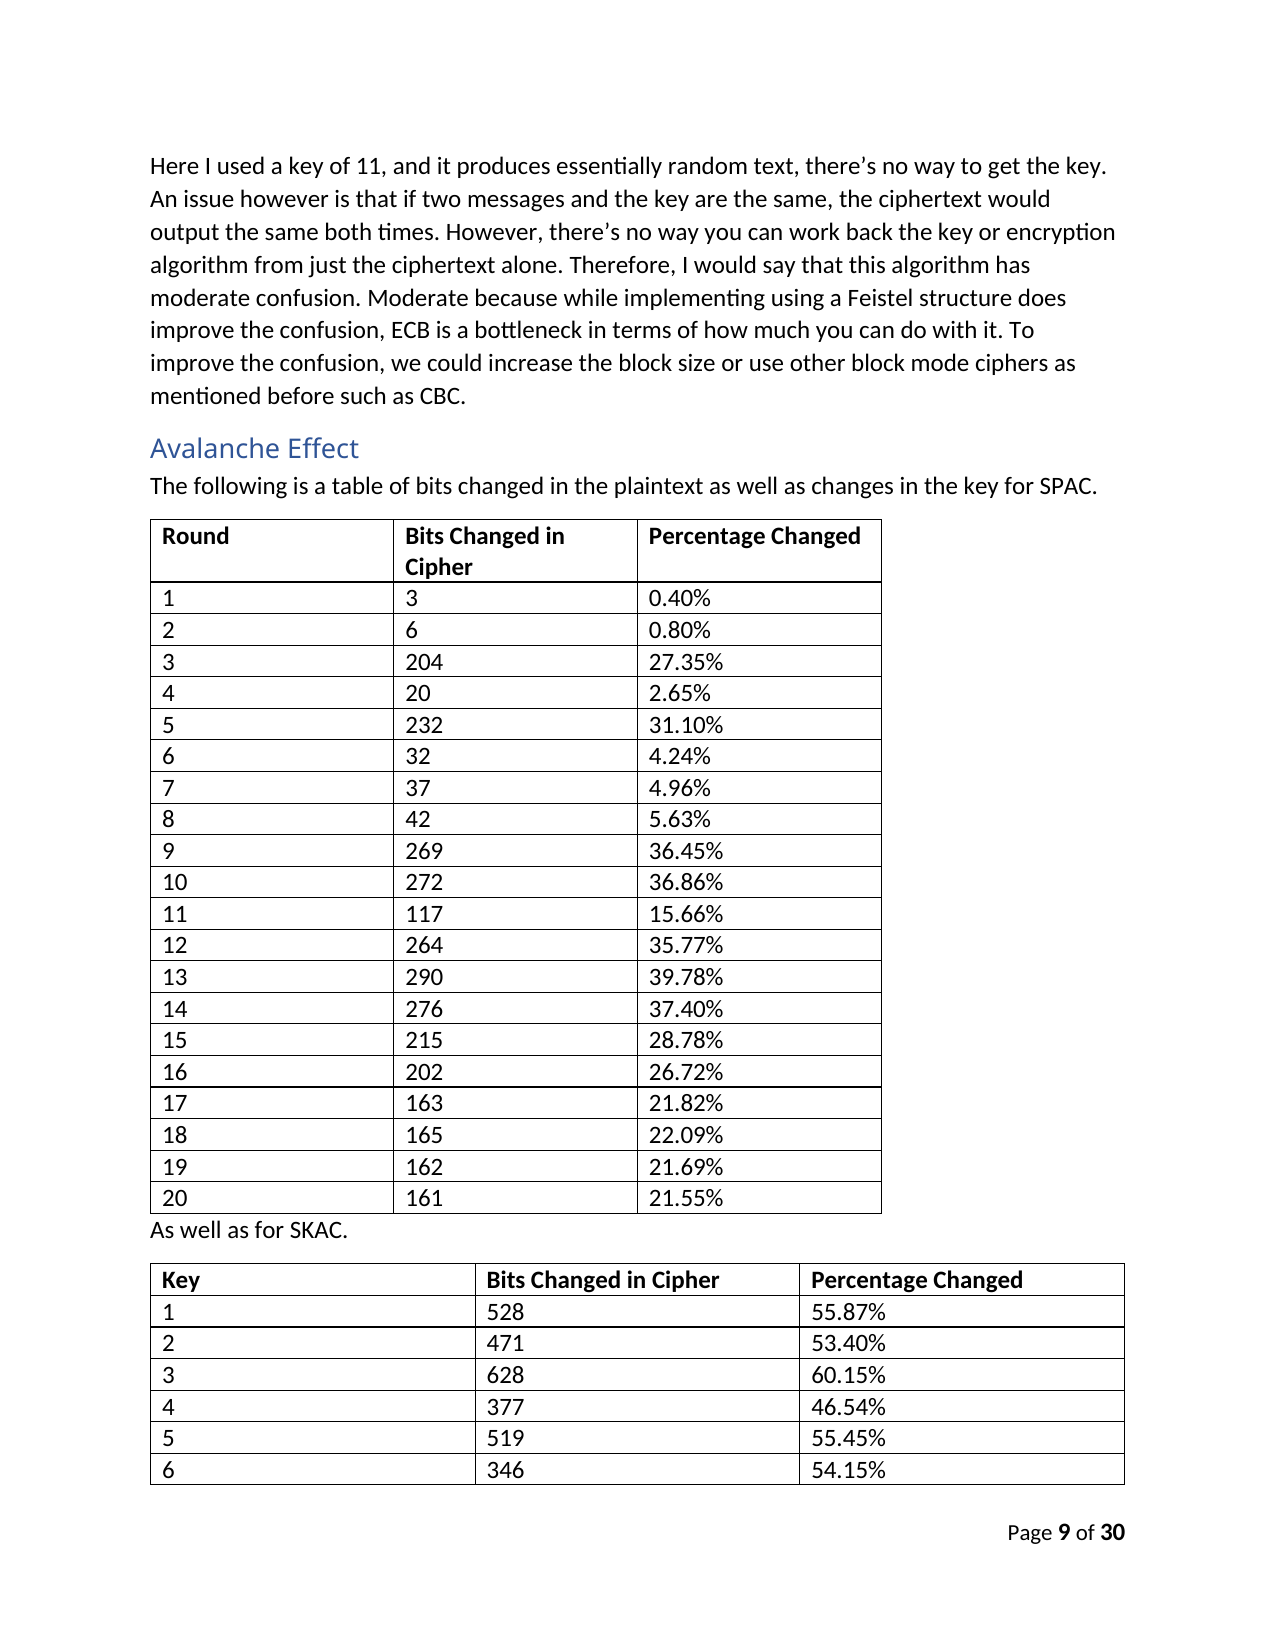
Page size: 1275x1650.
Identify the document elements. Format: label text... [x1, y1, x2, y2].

table_cell 161 [394, 1182, 637, 1213]
table_header Key [151, 1264, 475, 1295]
table_cell 165 [394, 1119, 637, 1149]
table_cell 4 [151, 677, 393, 708]
table_cell 37.40% [638, 993, 881, 1023]
table_cell 12 [151, 930, 393, 960]
table_cell 377 [476, 1391, 799, 1421]
table_cell 20 [151, 1182, 393, 1213]
table_cell 162 [394, 1151, 637, 1181]
table_cell 53.40% [800, 1328, 1124, 1358]
table_cell 39.78% [638, 961, 881, 992]
table_cell 4.24% [638, 740, 881, 771]
table_cell 346 [476, 1454, 799, 1484]
table_cell 2.65% [638, 677, 881, 708]
table_cell 55.87% [800, 1296, 1124, 1326]
table_cell 42 [394, 804, 637, 834]
table_header Bits Changed in Cipher [394, 520, 637, 581]
table_cell 519 [476, 1422, 799, 1453]
table_cell 22.09% [638, 1119, 881, 1149]
table_header Round [151, 520, 393, 581]
table_cell 6 [151, 1454, 475, 1484]
table_cell 0.80% [638, 614, 881, 644]
table_cell 3 [151, 1359, 475, 1389]
table_cell 16 [151, 1056, 393, 1086]
table_cell 3 [151, 646, 393, 676]
table_cell 1 [151, 583, 393, 613]
table_cell 528 [476, 1296, 799, 1326]
table_cell 276 [394, 993, 637, 1023]
table_cell 1 [151, 1296, 475, 1326]
table_cell 202 [394, 1056, 637, 1086]
table_cell 117 [394, 898, 637, 929]
table_header Percentage Changed [800, 1264, 1124, 1295]
table_cell 290 [394, 961, 637, 992]
table_cell 15.66% [638, 898, 881, 929]
table_cell 269 [394, 835, 637, 866]
table_cell 4.96% [638, 772, 881, 802]
table_cell 2 [151, 1328, 475, 1358]
table_cell 21.82% [638, 1088, 881, 1118]
table_cell 21.69% [638, 1151, 881, 1181]
table_cell 54.15% [800, 1454, 1124, 1484]
table_cell 6 [394, 614, 637, 644]
table_cell 3 [394, 583, 637, 613]
table_cell 18 [151, 1119, 393, 1149]
table_cell 35.77% [638, 930, 881, 960]
table_cell 17 [151, 1088, 393, 1118]
table_cell 46.54% [800, 1391, 1124, 1421]
table_cell 204 [394, 646, 637, 676]
table_cell 15 [151, 1024, 393, 1055]
table_cell 27.35% [638, 646, 881, 676]
text As well as for SKAC. [150, 1214, 1125, 1244]
table_cell 31.10% [638, 709, 881, 739]
table_cell 28.78% [638, 1024, 881, 1055]
table_cell 471 [476, 1328, 799, 1358]
table_cell 5 [151, 1422, 475, 1453]
text The following is a table of bits changed in the plaintext as well as changes in the key for SPAC. [150, 470, 1125, 500]
table_cell 5 [151, 709, 393, 739]
table_cell 9 [151, 835, 393, 866]
table_header Bits Changed in Cipher [476, 1264, 799, 1295]
table_cell 628 [476, 1359, 799, 1389]
table_cell 6 [151, 740, 393, 771]
table_cell 11 [151, 898, 393, 929]
table_cell 215 [394, 1024, 637, 1055]
table_cell 20 [394, 677, 637, 708]
table_cell 32 [394, 740, 637, 771]
table_cell 37 [394, 772, 637, 802]
table_cell 55.45% [800, 1422, 1124, 1453]
table_cell 36.45% [638, 835, 881, 866]
table_cell 19 [151, 1151, 393, 1181]
table_cell 13 [151, 961, 393, 992]
table_cell 60.15% [800, 1359, 1124, 1389]
table_cell 0.40% [638, 583, 881, 613]
text Here I used a key of 11, and it produces essentially random text, there’s no way to get the key. An issue however is that if two messages and the key are the same, the ciphertext would output the same both times. However, there’s no way you can work back the key or encryption algorithm from just the ciphertext alone. Therefore, I would say that this algorithm has moderate confusion. Moderate because while implementing using a Feistel structure does improve the confusion, ECB is a bottleneck in terms of how much you can do with it. To improve the confusion, we could increase the block size or use other block mode ciphers as mentioned before such as CBC. [150, 150, 1125, 411]
table_cell 8 [151, 804, 393, 834]
table_cell 163 [394, 1088, 637, 1118]
table_cell 21.55% [638, 1182, 881, 1213]
table_cell 232 [394, 709, 637, 739]
table_cell 14 [151, 993, 393, 1023]
subtitle Avalanche Effect [150, 430, 1125, 467]
table_cell 7 [151, 772, 393, 802]
table_cell 2 [151, 614, 393, 644]
table_cell 4 [151, 1391, 475, 1421]
table_cell 264 [394, 930, 637, 960]
table_cell 10 [151, 867, 393, 897]
table_header Percentage Changed [638, 520, 881, 581]
table_cell 36.86% [638, 867, 881, 897]
table_cell 26.72% [638, 1056, 881, 1086]
table_cell 5.63% [638, 804, 881, 834]
table_cell 272 [394, 867, 637, 897]
